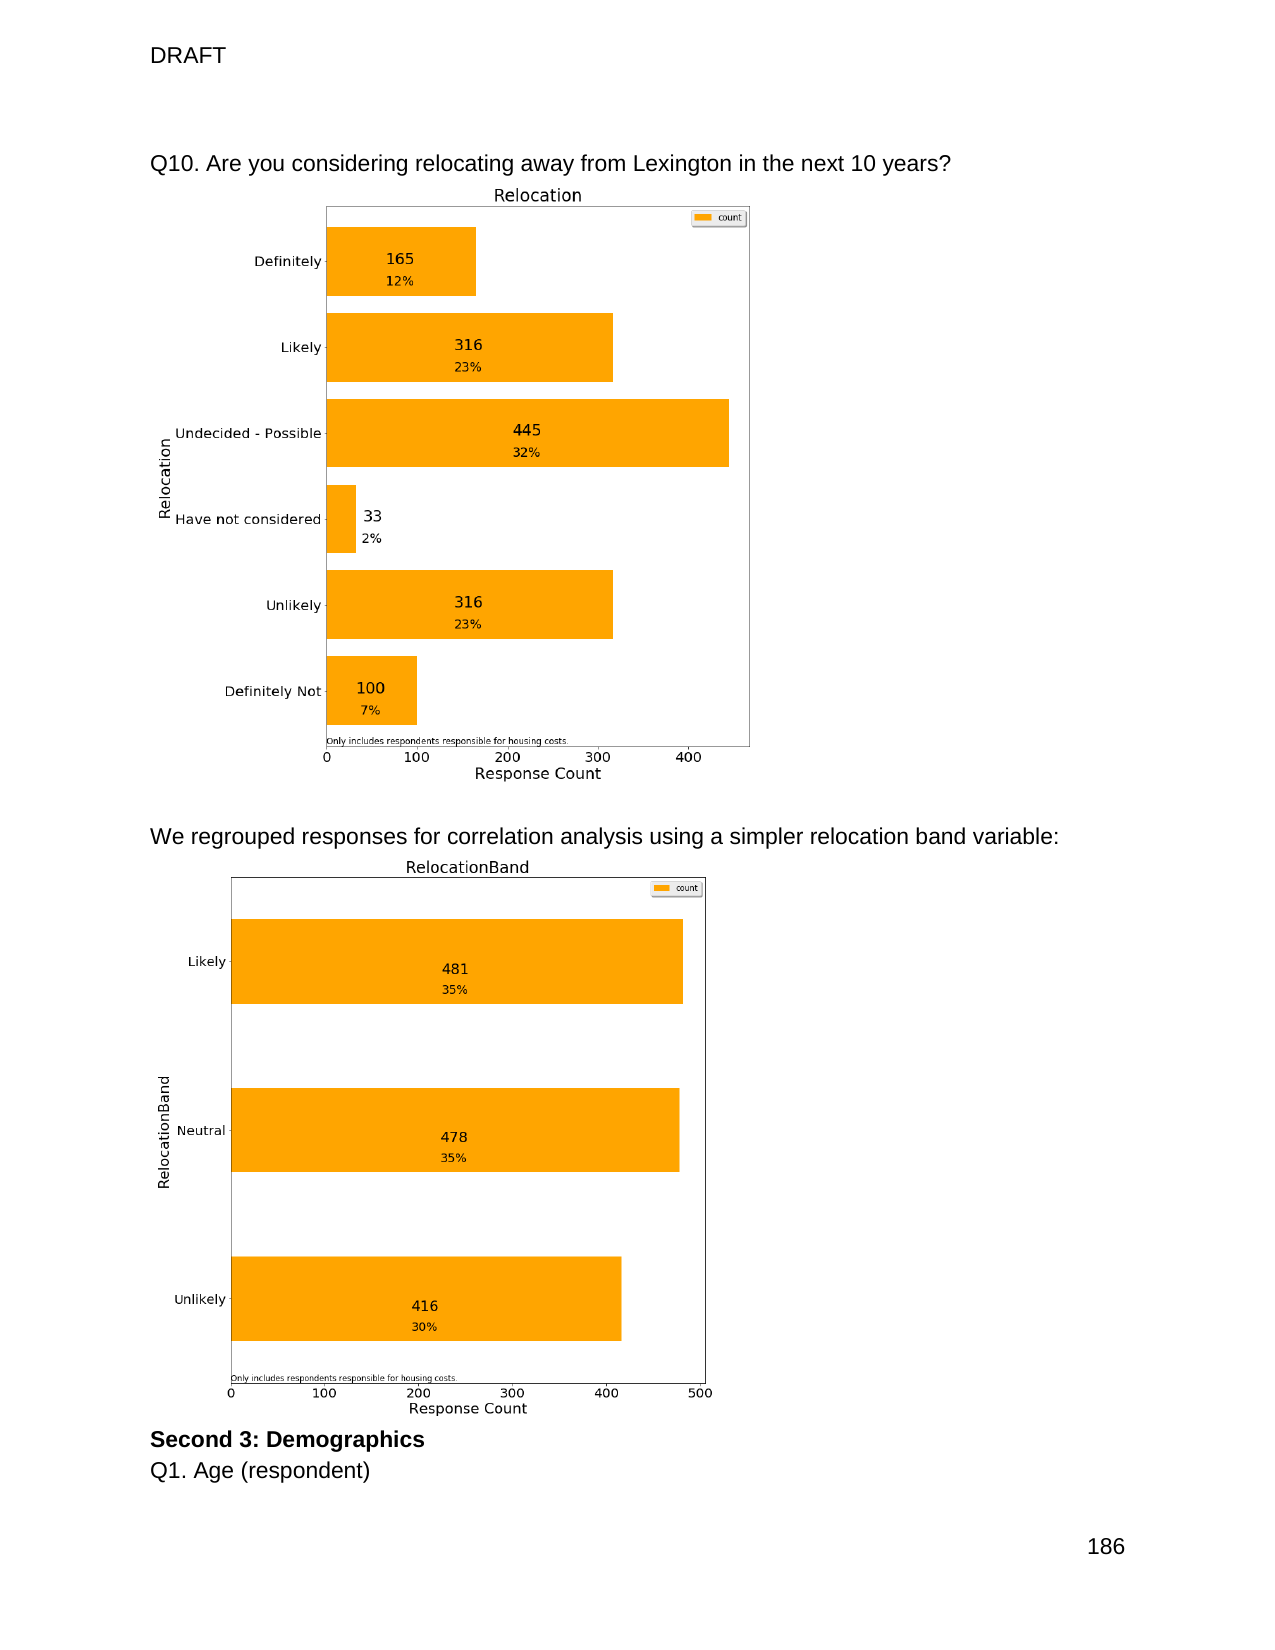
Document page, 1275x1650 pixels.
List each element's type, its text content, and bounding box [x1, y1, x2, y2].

picture [150, 853, 720, 1423]
text Q10. Are you considering relocating away from Lexington in the next 10 years? [150, 150, 1125, 176]
text We regrouped responses for correlation analysis using a simpler relocation band variable: [150, 823, 1125, 849]
text Second 3: Demographics [150, 1426, 1125, 1453]
text Q1. Age (respondent) [150, 1457, 1125, 1483]
picture [150, 180, 759, 789]
